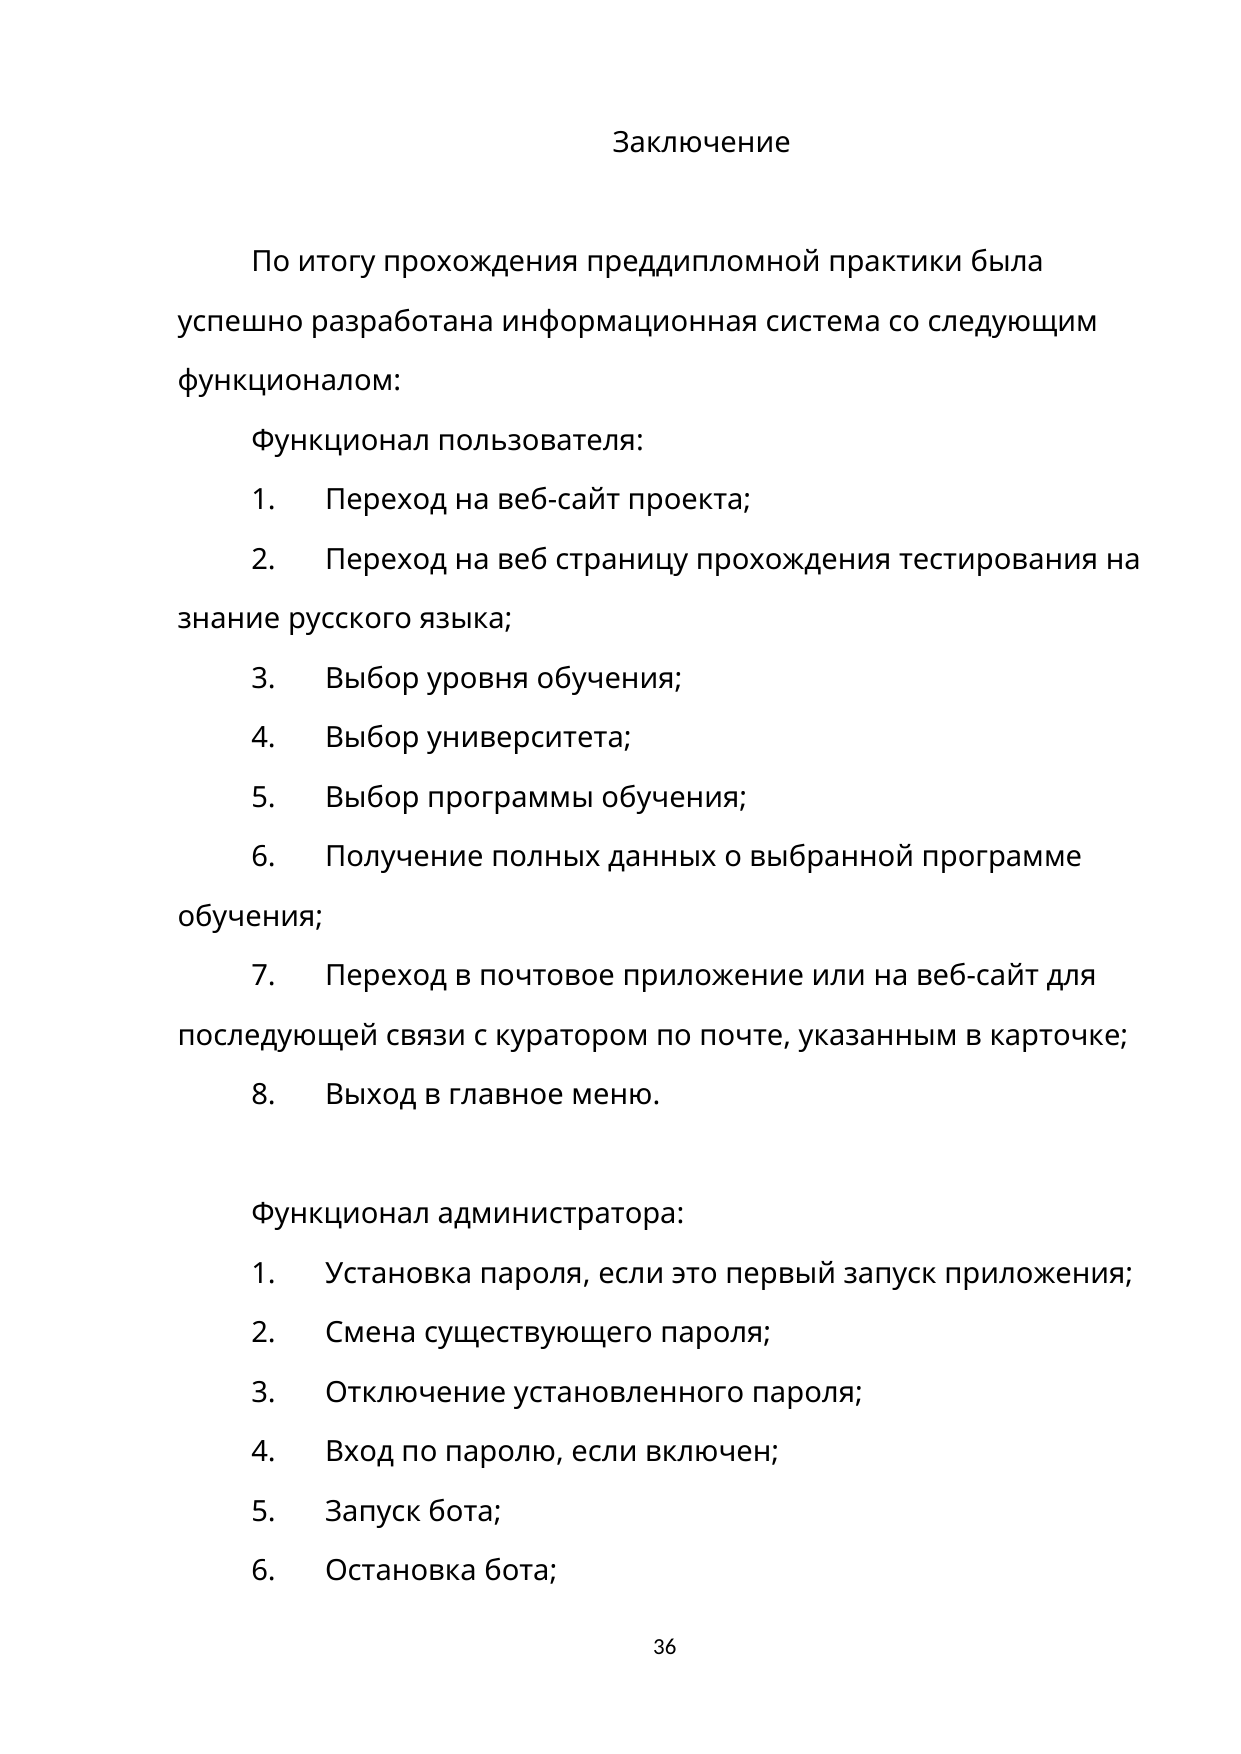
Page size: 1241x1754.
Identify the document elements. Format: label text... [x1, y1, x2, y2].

text 2. Смена существующего пароля; [177, 1311, 1152, 1351]
text 1. Установка пароля, если это первый запуск приложения; [177, 1252, 1152, 1292]
text 4. Вход по паролю, если включен; [177, 1430, 1152, 1470]
text 5. Выбор программы обучения; [177, 776, 1152, 816]
text 6. Получение полных данных о выбранной программе обучения; [177, 836, 1152, 935]
text 4. Выбор университета; [177, 717, 1152, 756]
text 8. Выход в главное меню. [177, 1073, 1152, 1113]
text Заключение [177, 122, 1152, 161]
text 7. Переход в почтовое приложение или на веб-сайт для последующей связи с куратором по почте, указанным в карточке; [177, 954, 1152, 1054]
text 6. Остановка бота; [177, 1549, 1152, 1589]
text Функционал пользователя: [177, 419, 1152, 459]
text 1. Переход на веб-сайт проекта; [177, 479, 1152, 518]
text По итогу прохождения преддипломной практики была успешно разработана информационная система со следующим функционалом: [177, 241, 1152, 399]
text 3. Выбор уровня обучения; [177, 657, 1152, 697]
text 2. Переход на веб страницу прохождения тестирования на знание русского языка; [177, 538, 1152, 637]
text 3. Отключение установленного пароля; [177, 1371, 1152, 1411]
text 5. Запуск бота; [177, 1490, 1152, 1529]
text Функционал администратора: [177, 1192, 1152, 1232]
